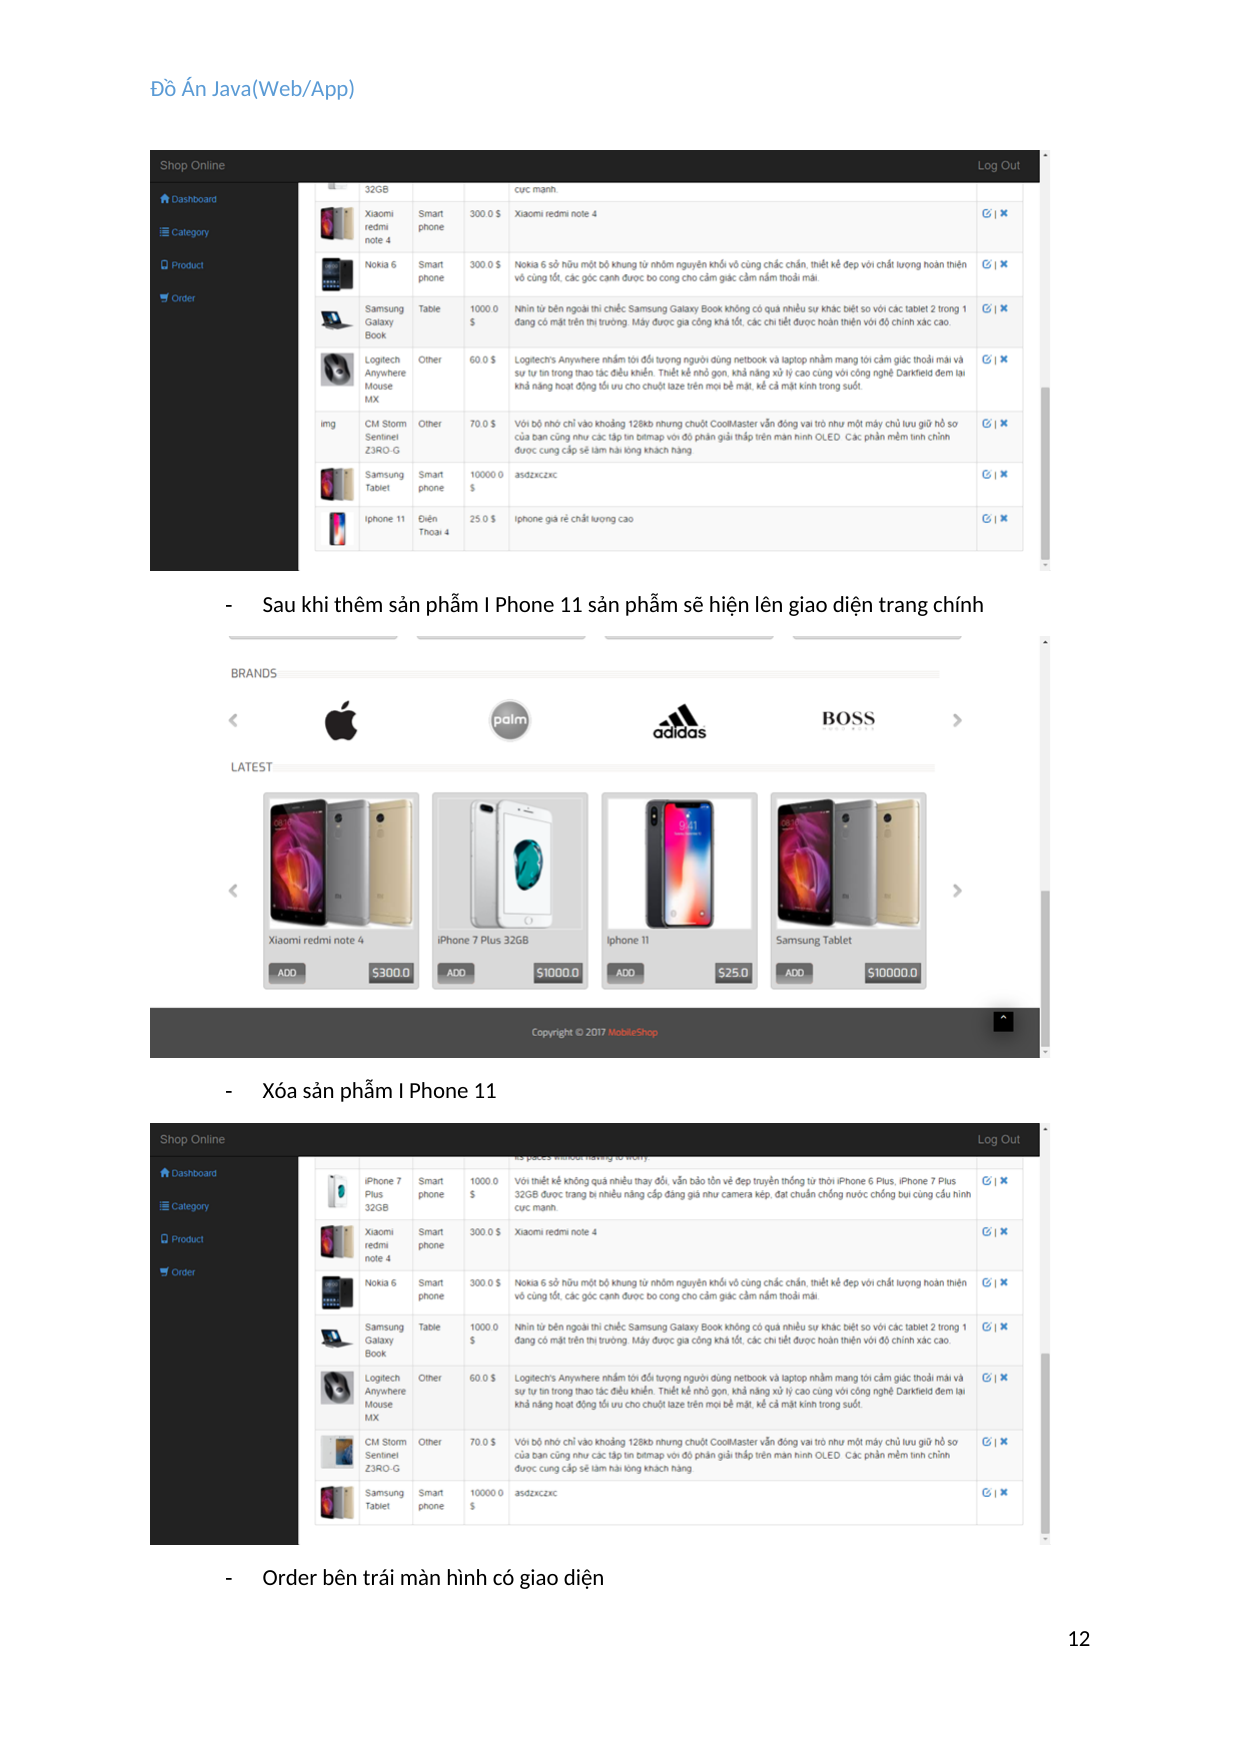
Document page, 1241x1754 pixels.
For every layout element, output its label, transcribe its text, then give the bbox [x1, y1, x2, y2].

picture [150, 636, 1050, 1058]
list Sau khi thêm sản phẫm I Phone 11 sản phẫm sẽ hiện lên giao diện trang chính [225, 590, 1090, 618]
picture [150, 150, 1050, 571]
picture [150, 1123, 1050, 1545]
list Xóa sản phẫm I Phone 11 [225, 1077, 1090, 1105]
list Order bên trái màn hình có giao diện [225, 1563, 1090, 1591]
